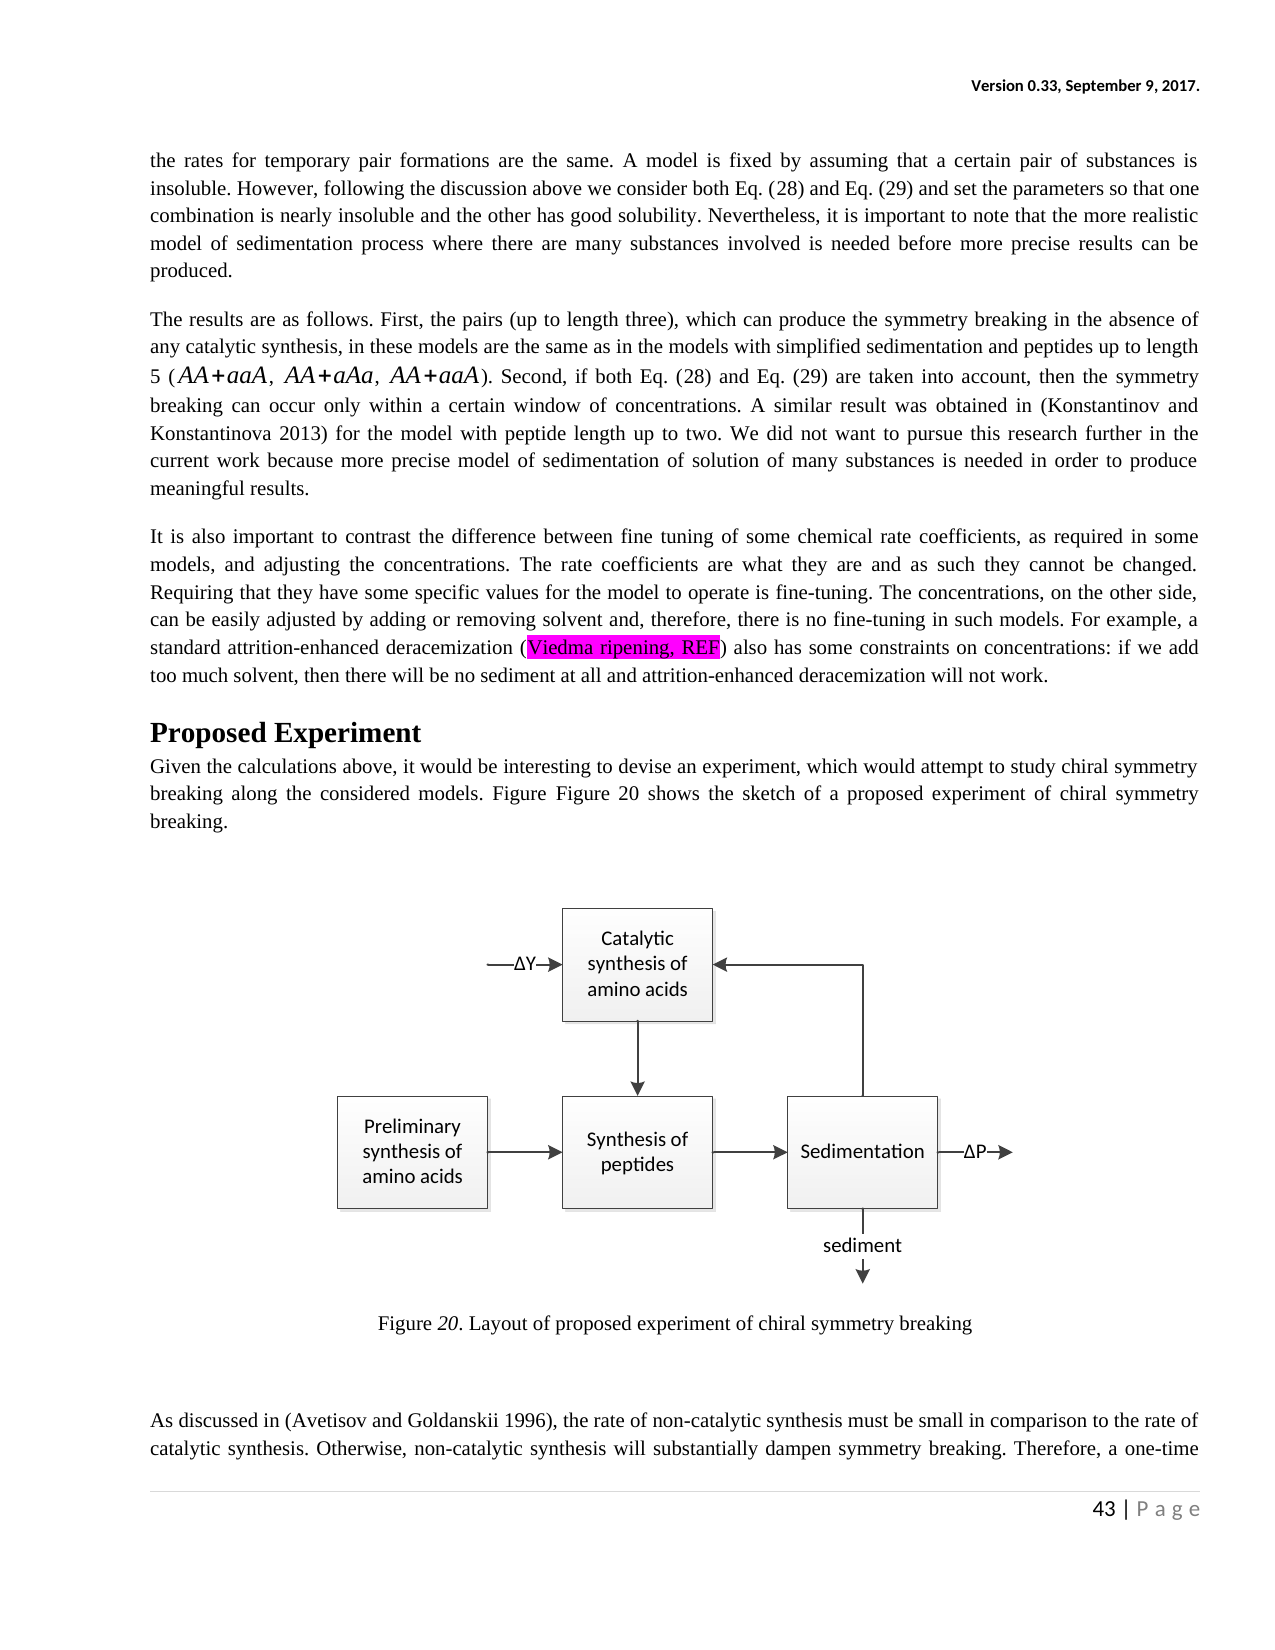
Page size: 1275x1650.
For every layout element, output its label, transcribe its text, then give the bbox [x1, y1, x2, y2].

subtitle Proposed Experiment [150, 715, 1200, 749]
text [150, 1408, 1200, 1459]
text Figure 20. Layout of proposed experiment of chiral symmetry breaking [150, 1311, 1200, 1335]
text Given the calculations above, it would be interesting to devise an experiment, which would attempt to study chiral symmetry breaking along the considered models. Figure 20 shows the sketch of a proposed experiment of chiral symmetry breaking. [150, 754, 1200, 833]
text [150, 148, 1200, 282]
text The results are as follows. First, the pairs (up to length three), which can produce the symmetry breaking in the absence of any catalytic synthesis, in these models are the same as in the models with simplified sedimentation and peptides up to length 5 (, , ). Second, if both Eq. (28) and Eq. (29) are taken into account, then the symmetry breaking can occur only within a certain window of concentrations. A similar result was obtained in (Konstantinov and Konstantinova 2013) for the model with peptide length up to two. We did not want to pursue this research further in the current work because more precise model of sedimentation of solution of many substances is needed in order to produce meaningful results. [150, 307, 1200, 500]
text It is also important to contrast the difference between fine tuning of some chemical rate coefficients, as required in some models, and adjusting the concentrations. The rate coefficients are what they are and as such they cannot be changed. Requiring that they have some specific values for the model to operate is fine-tuning. The concentrations, on the other side, can be easily adjusted by adding or removing solvent and, therefore, there is no fine-tuning in such models. For example, a standard attrition-enhanced deracemization (Viedma ripening, REF) also has some constraints on concentrations: if we add too much solvent, then there will be no sediment at all and attrition-enhanced deracemization will not work. [150, 524, 1200, 687]
